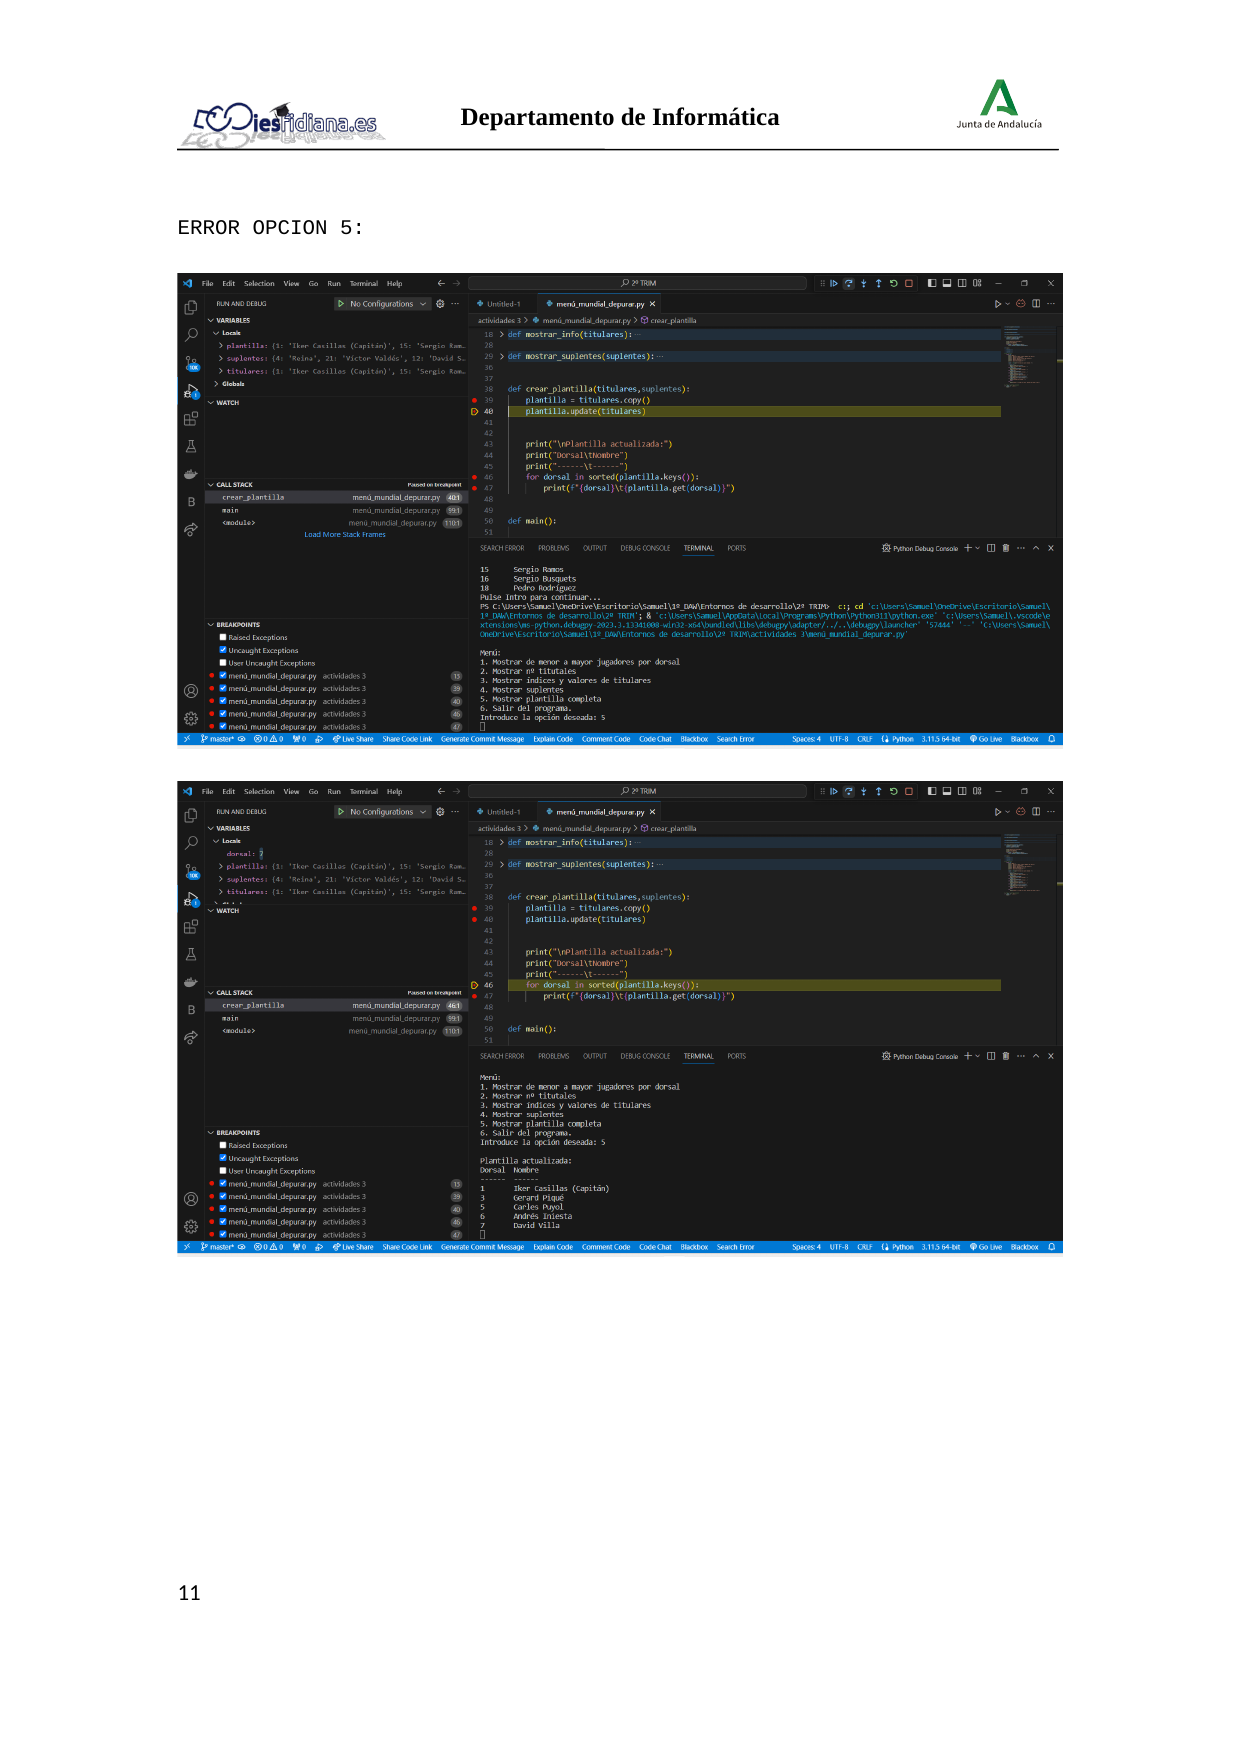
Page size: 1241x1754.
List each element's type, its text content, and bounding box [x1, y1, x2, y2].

picture [177, 781, 1063, 1257]
text ERROR OPCION 5: [177, 217, 1063, 241]
picture [177, 273, 1063, 749]
picture [938, 58, 1060, 150]
picture [177, 102, 393, 148]
